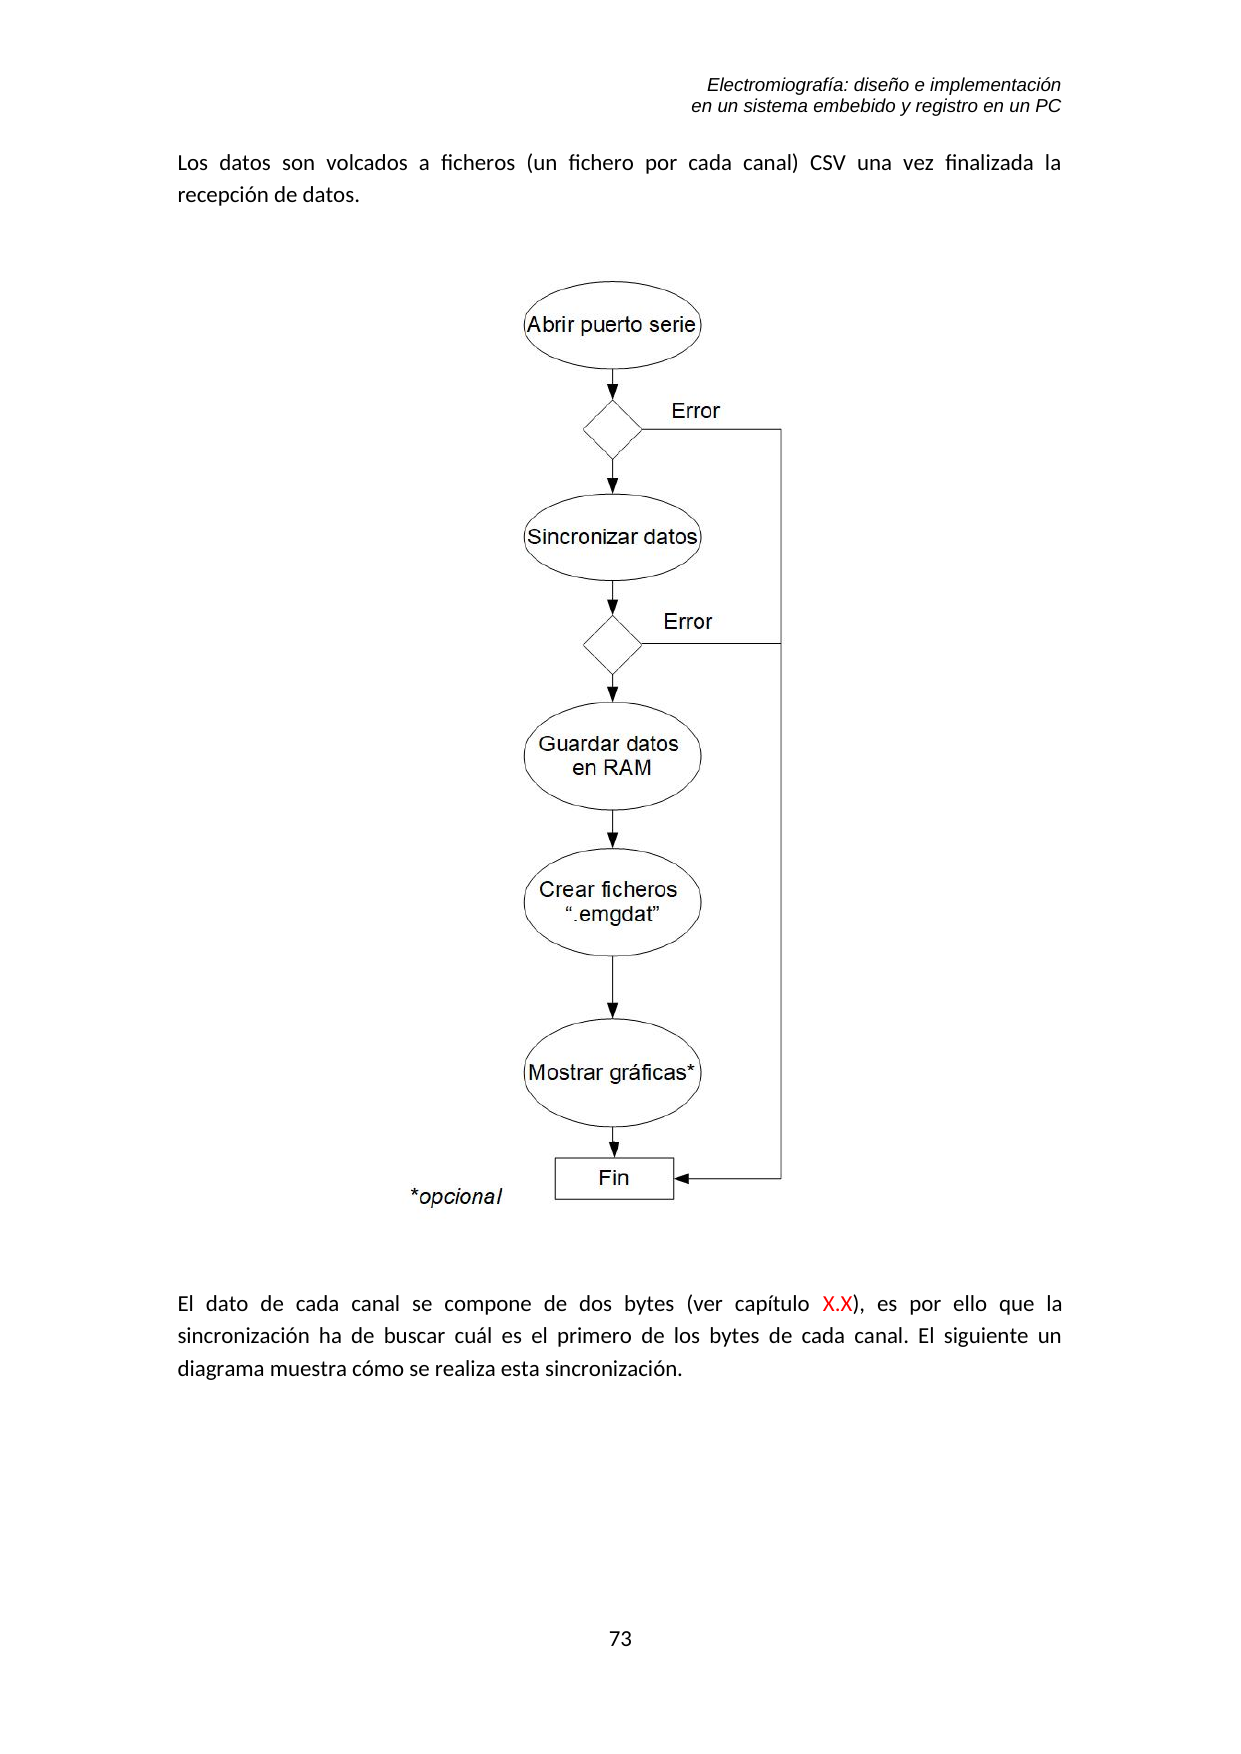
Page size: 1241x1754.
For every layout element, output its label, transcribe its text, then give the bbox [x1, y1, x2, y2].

text El dato de cada canal se compone de dos bytes (ver capítulo X.X), es por ello que la sincronización ha de buscar cuál es el primero de los bytes de cada canal. El siguiente un diagrama muestra cómo se realiza esta sincronización. [177, 1289, 1063, 1382]
text Los datos son volcados a ficheros (un fichero por cada canal) CSV una vez finalizada la recepción de datos. [177, 148, 1063, 208]
picture [328, 232, 912, 1265]
